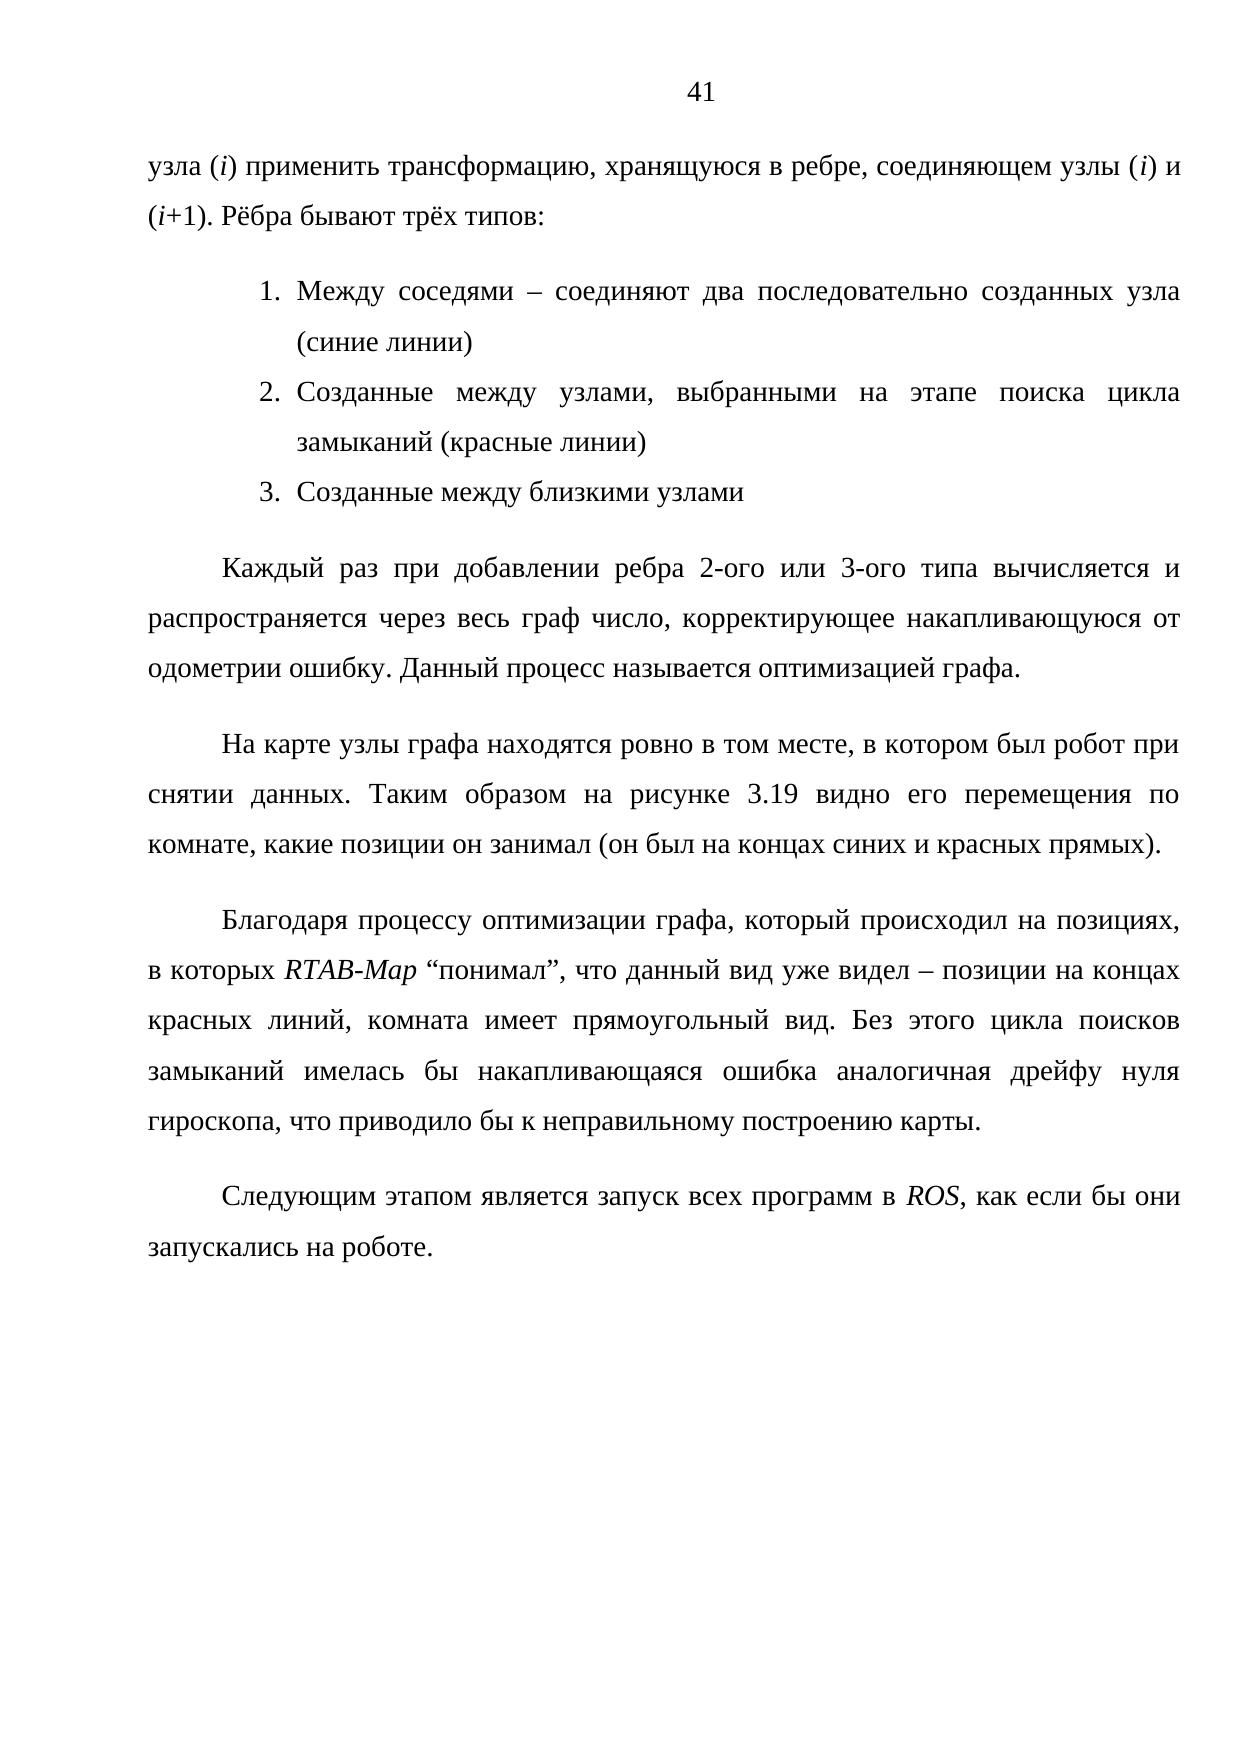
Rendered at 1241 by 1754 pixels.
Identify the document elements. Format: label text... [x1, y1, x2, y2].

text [148, 148, 1181, 232]
list Созданные между близкими узлами [259, 474, 1181, 508]
text Благодаря процессу оптимизации графа, который происходил на позициях, в которых RTAB-Map “понимал”, что данный вид уже видел – позиции на концах красных линий, комната имеет прямоугольный вид. Без этого цикла поисков замыканий имелась бы накапливающаяся ошибка аналогичная дрейфу нуля гироскопа, что приводило бы к неправильному построению карты. [148, 902, 1181, 1137]
text На карте узлы графа находятся ровно в том месте, в котором был робот при снятии данных. Таким образом на рисунке 3.19 видно его перемещения по комнате, какие позиции он занимал (он был на концах синих и красных прямых). [148, 726, 1181, 860]
text Следующим этапом является запуск всех программ в ROS, как если бы они запускались на роботе. [148, 1178, 1181, 1262]
list Созданные между узлами, выбранными на этапе поиска цикла замыканий (красные линии) [259, 374, 1181, 458]
text Каждый раз при добавлении ребра 2-ого или 3-ого типа вычисляется и распространяется через весь граф число, корректирующее накапливающуюся от одометрии ошибку. Данный процесс называется оптимизацией графа. [148, 550, 1181, 684]
list Между соседями – соединяют два последовательно созданных узла (синие линии) [259, 273, 1181, 357]
